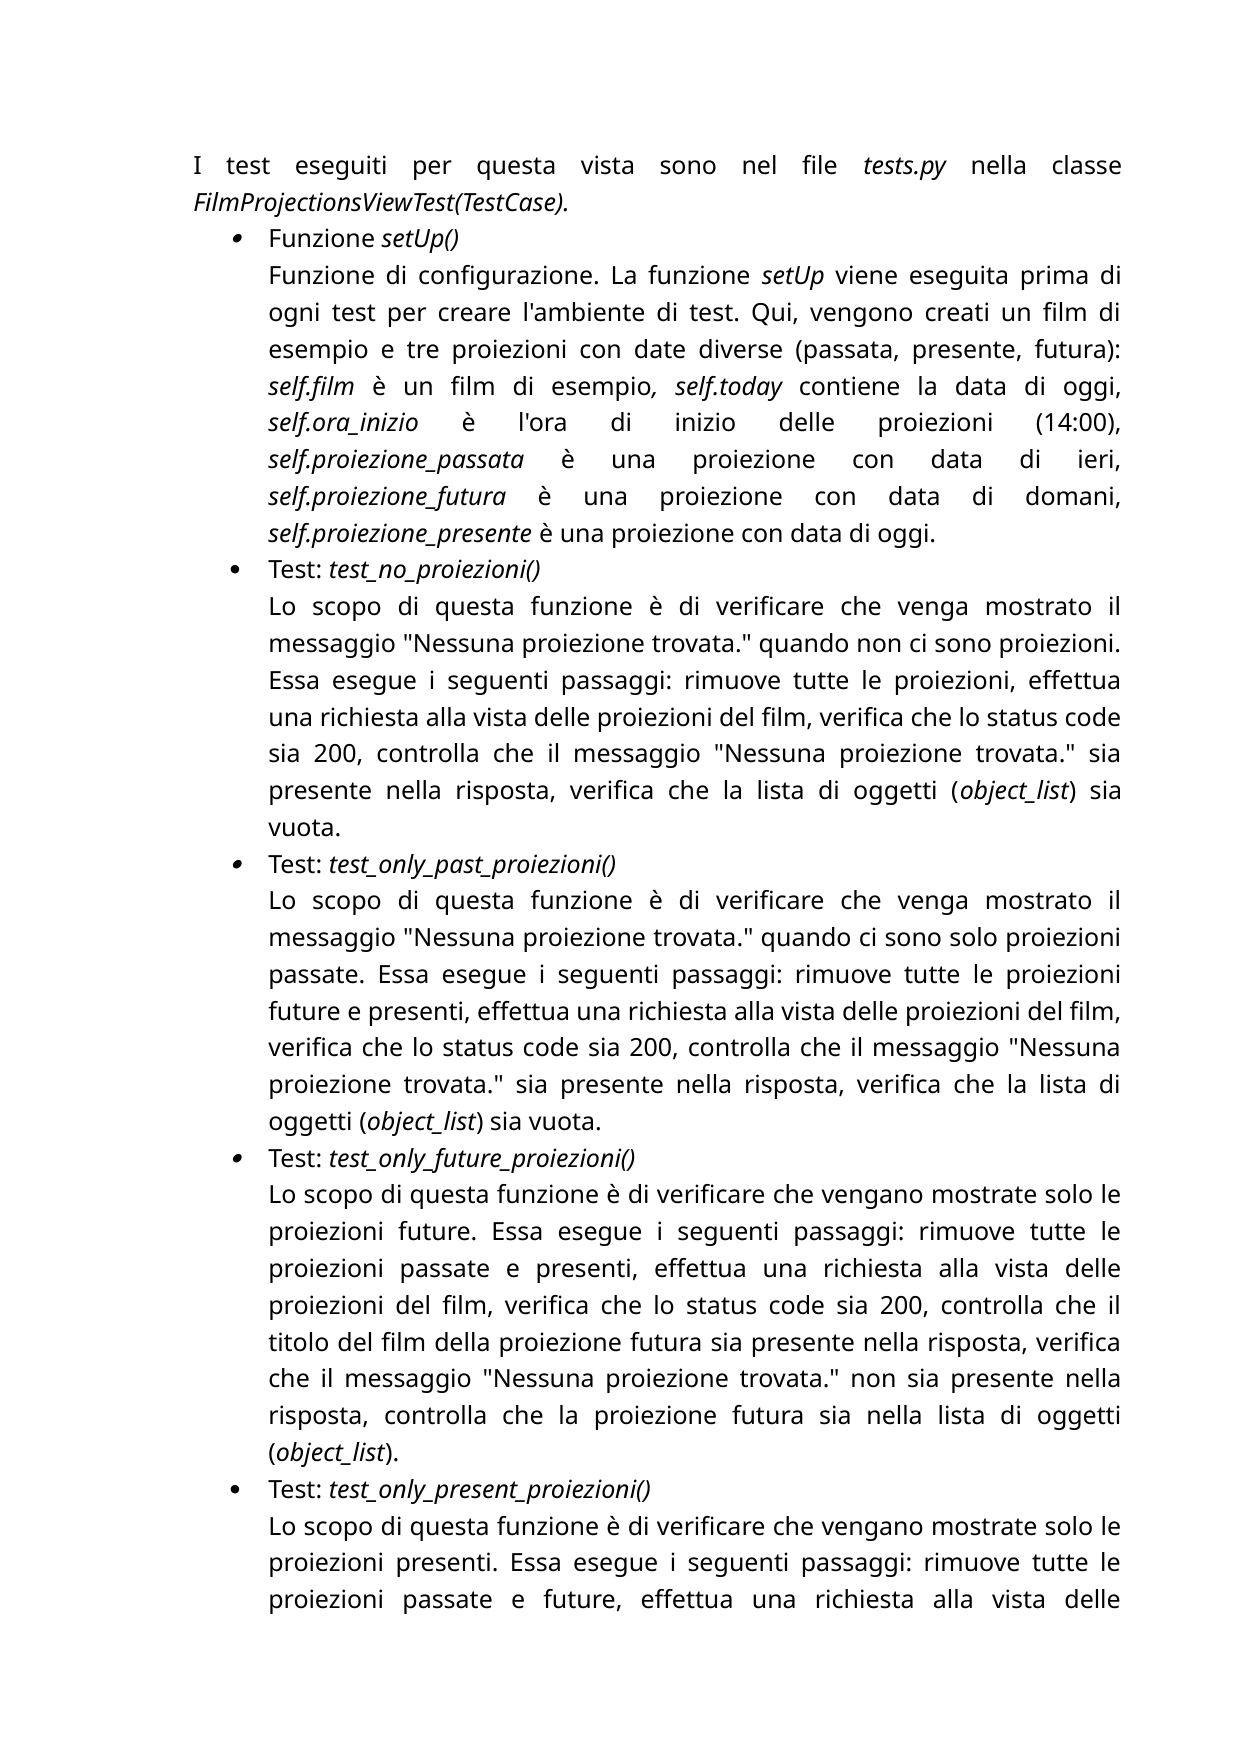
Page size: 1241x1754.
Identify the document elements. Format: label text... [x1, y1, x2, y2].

list I test eseguiti per questa vista sono nel file tests.py nella classe FilmProjectionsViewTest(TestCase). [193, 148, 1122, 218]
list Test: test_no_proiezioni() [231, 552, 1122, 586]
list Test: test_only_past_proiezioni() [231, 846, 1122, 880]
list Lo scopo di questa funzione è di verificare che venga mostrato il messaggio "Nessuna proiezione trovata." quando ci sono solo proiezioni passate. Essa esegue i seguenti passaggi: rimuove tutte le proiezioni future e presenti, effettua una richiesta alla vista delle proiezioni del film, verifica che lo status code sia 200, controlla che il messaggio "Nessuna proiezione trovata." sia presente nella risposta, verifica che la lista di oggetti (object_list) sia vuota. [268, 883, 1122, 1138]
list Funzione setUp() [231, 221, 1122, 255]
list Lo scopo di questa funzione è di verificare che vengano mostrate solo le proiezioni future. Essa esegue i seguenti passaggi: rimuove tutte le proiezioni passate e presenti, effettua una richiesta alla vista delle proiezioni del film, verifica che lo status code sia 200, controlla che il titolo del film della proiezione futura sia presente nella risposta, verifica che il messaggio "Nessuna proiezione trovata." non sia presente nella risposta, controlla che la proiezione futura sia nella lista di oggetti (object_list). [268, 1177, 1122, 1469]
list Lo scopo di questa funzione è di verificare che venga mostrato il messaggio "Nessuna proiezione trovata." quando non ci sono proiezioni. Essa esegue i seguenti passaggi: rimuove tutte le proiezioni, effettua una richiesta alla vista delle proiezioni del film, verifica che lo status code sia 200, controlla che il messaggio "Nessuna proiezione trovata." sia presente nella risposta, verifica che la lista di oggetti (object_list) sia vuota. [268, 589, 1122, 843]
list Test: test_only_future_proiezioni() [231, 1140, 1122, 1174]
list Funzione di configurazione. La funzione setUp viene eseguita prima di ogni test per creare l'ambiente di test. Qui, vengono creati un film di esempio e tre proiezioni con date diverse (passata, presente, futura): self.film è un film di esempio, self.today contiene la data di oggi, self.ora_inizio è l'ora di inizio delle proiezioni (14:00), self.proiezione_passata è una proiezione con data di ieri, self.proiezione_futura è una proiezione con data di domani, self.proiezione_presente è una proiezione con data di oggi. [268, 258, 1122, 549]
list Test: test_only_present_proiezioni() [231, 1471, 1122, 1505]
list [268, 1508, 1122, 1616]
